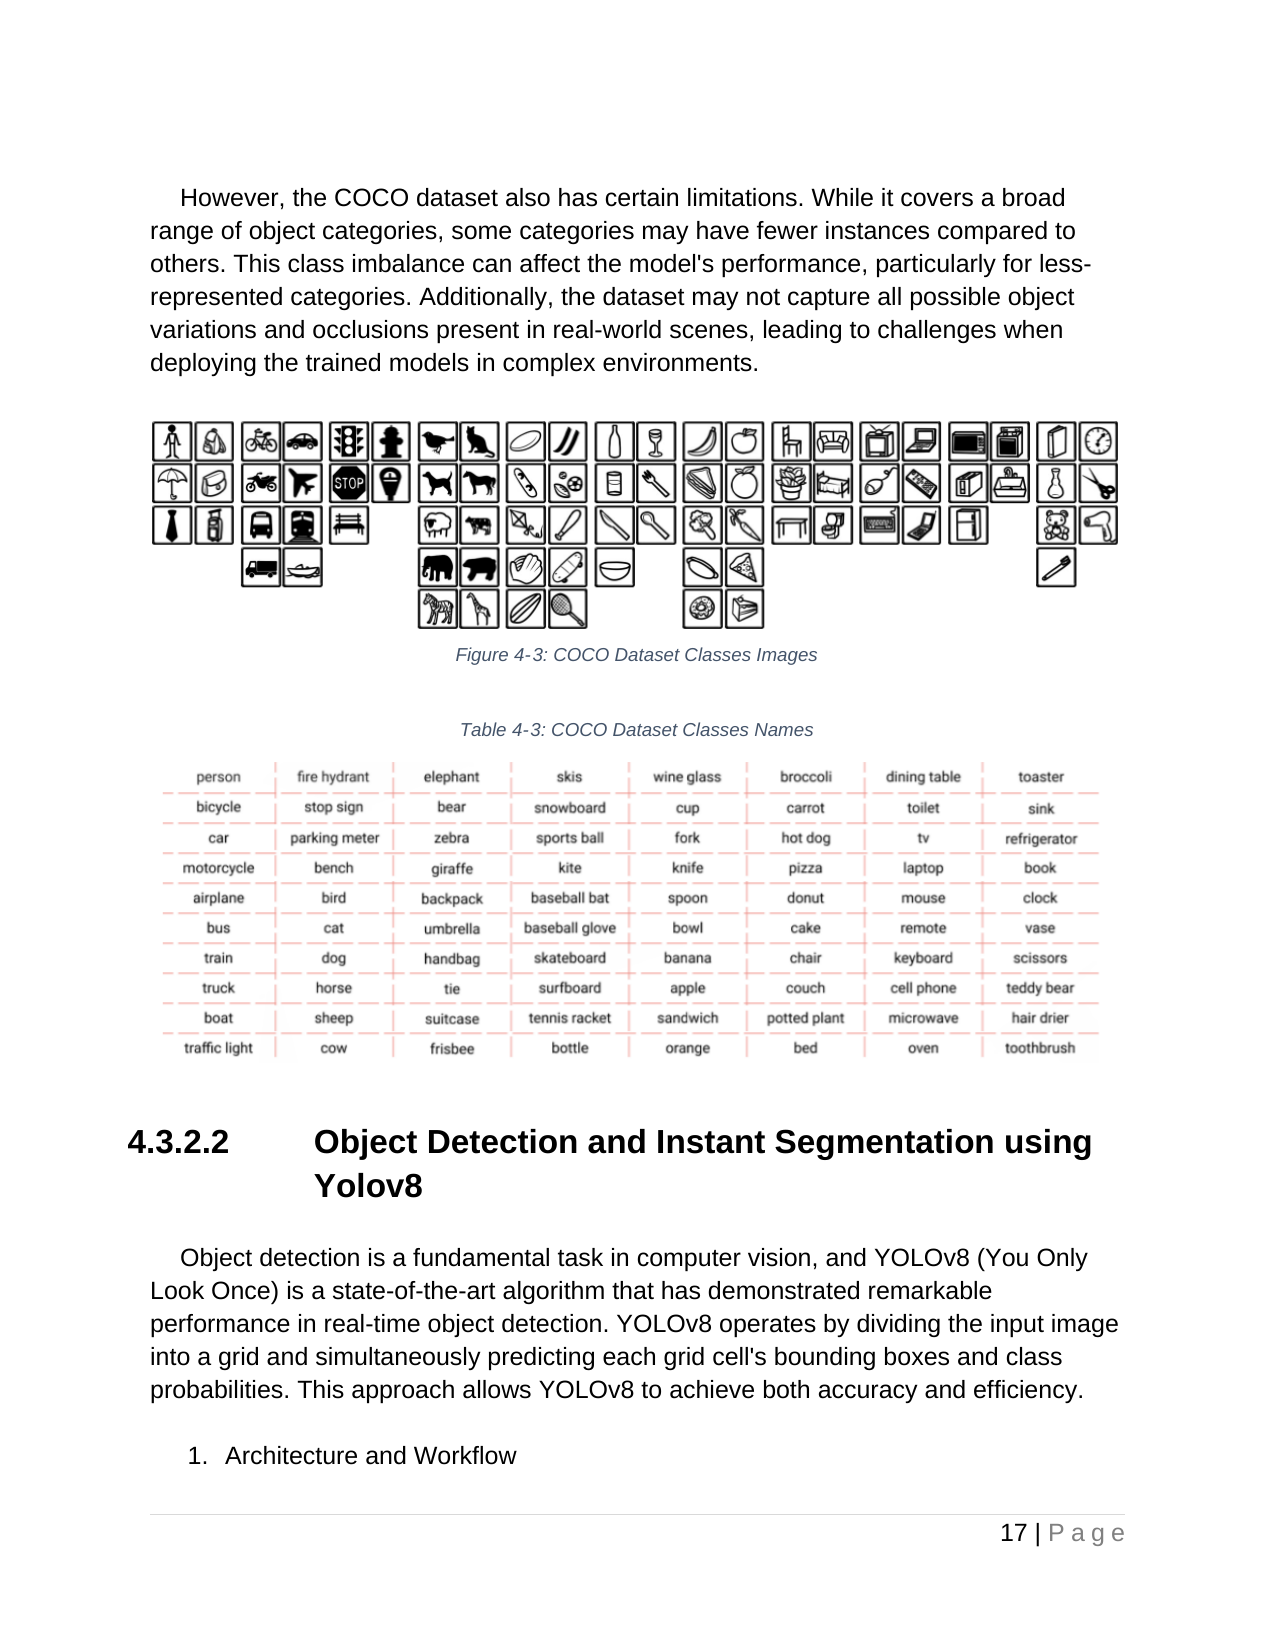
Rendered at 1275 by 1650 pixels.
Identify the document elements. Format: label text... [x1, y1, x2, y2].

subtitle Object Detection and Instant Segmentation using Yolov8 [229, 1122, 1125, 1204]
picture [150, 761, 1125, 1074]
list Architecture and Workflow [187, 1441, 1125, 1470]
text Object detection is a fundamental task in computer vision, and YOLOv8 (You Only Look Once) is a state-of-the-art algorithm that has demonstrated remarkable performance in real-time object detection. YOLOv8 operates by dividing the input image into a grid and simultaneously predicting each grid cell's bounding boxes and class probabilities. This approach allows YOLOv8 to achieve both accuracy and efficiency. [150, 1243, 1125, 1404]
text Figure ‎4-3: COCO Dataset Classes Images [150, 643, 1125, 665]
text However, the COCO dataset also has certain limitations. While it covers a broad range of object categories, some categories may have fewer instances compared to others. This class imbalance can affect the model's performance, particularly for less-represented categories. Additionally, the dataset may not capture all possible object variations and occlusions present in real-world scenes, leading to challenges when deploying the trained models in complex environments. [150, 183, 1125, 377]
picture [150, 414, 1125, 640]
